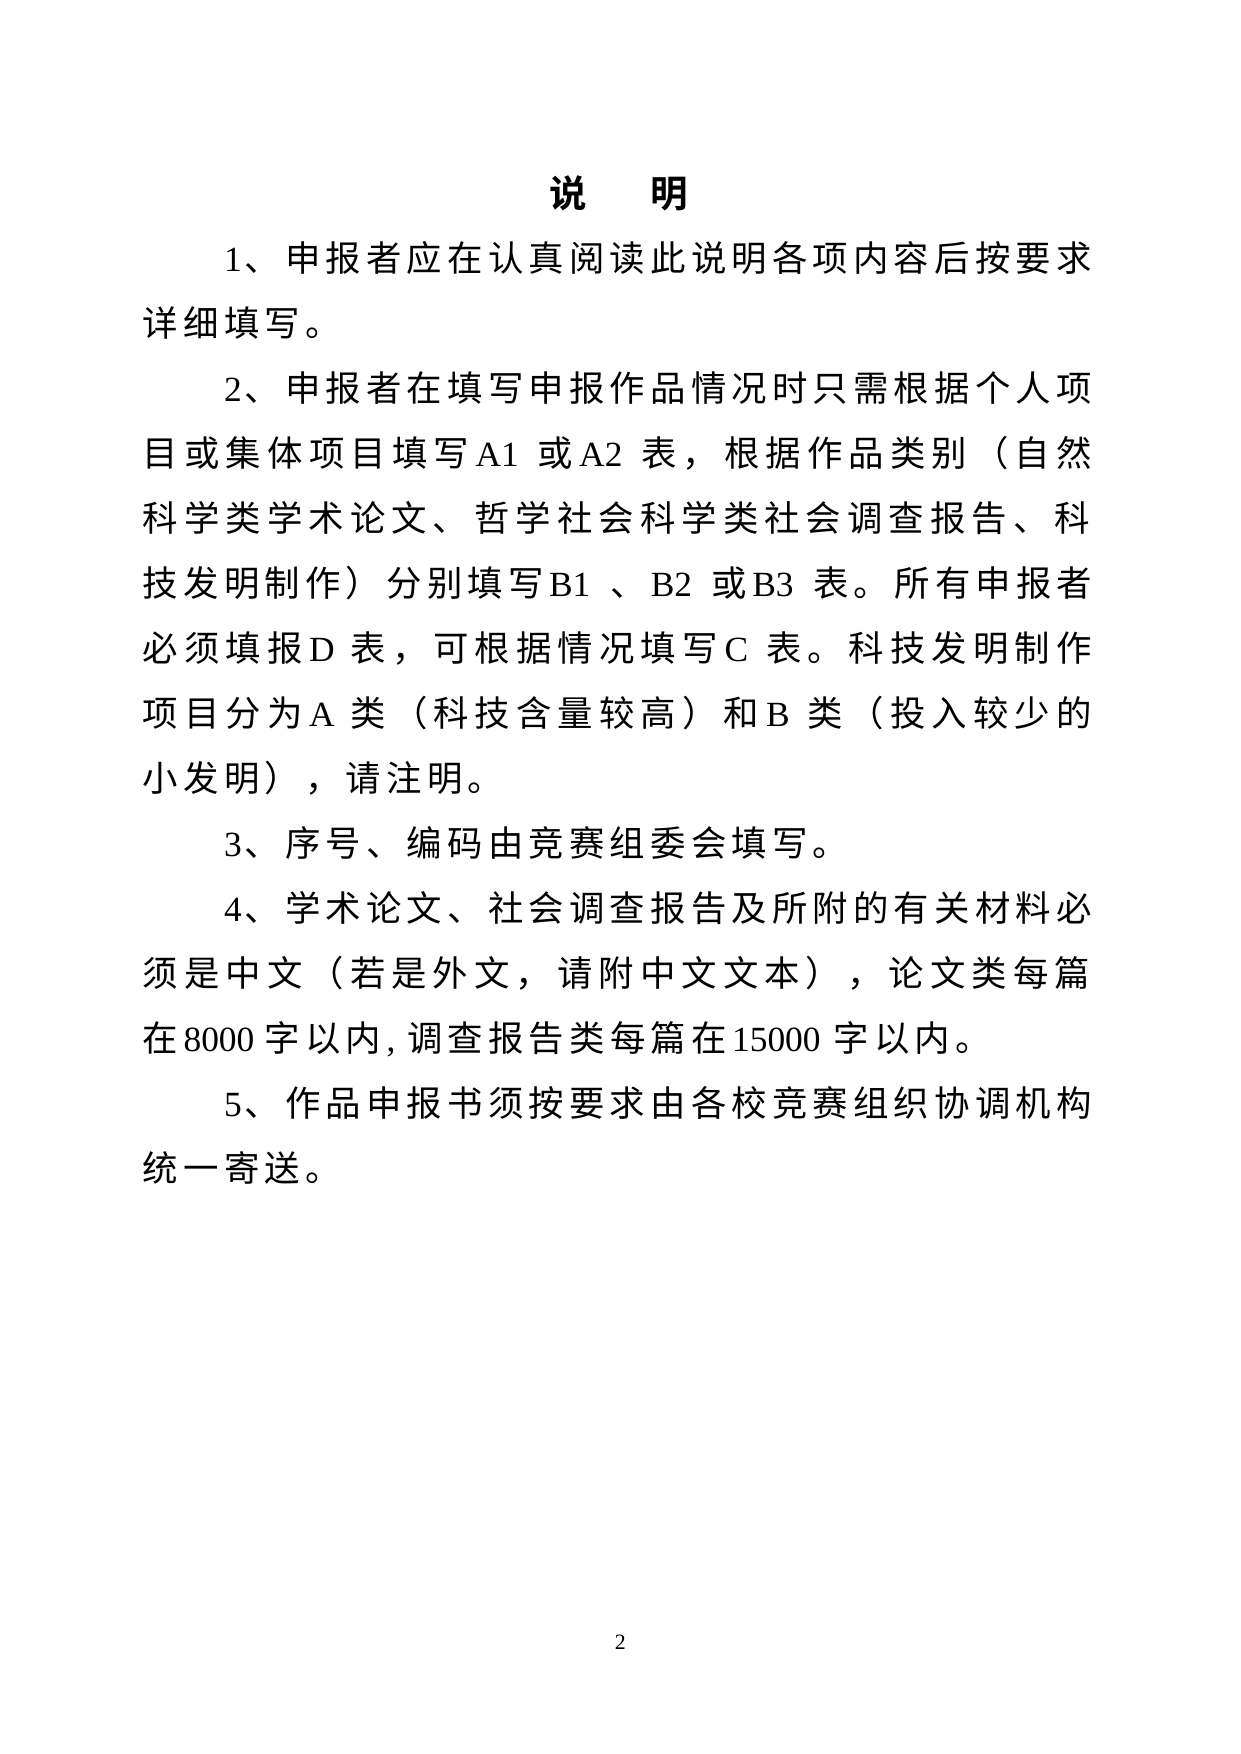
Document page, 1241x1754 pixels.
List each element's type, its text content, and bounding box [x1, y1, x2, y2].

text 1、申报者应在认真阅读此说明各项内容后按要求详细填写。 [143, 223, 1097, 353]
text 3、序号、编码由竞赛组委会填写。 [143, 808, 1097, 873]
text 5、作品申报书须按要求由各校竞赛组织协调机构统一寄送。 [143, 1068, 1097, 1198]
text 说 明 [143, 158, 1097, 223]
text 2、申报者在填写申报作品情况时只需根据个人项目或集体项目填写A1或A2表，根据作品类别（自然科学类学术论文、哲学社会科学类社会调查报告、科技发明制作）分别填写B1、B2或B3表。所有申报者必须填报D表，可根据情况填写C表。科技发明制作项目分为A类（科技含量较高）和B类（投入较少的小发明），请注明。 [143, 353, 1097, 808]
text 4、学术论文、社会调查报告及所附的有关材料必须是中文（若是外文，请附中文文本），论文类每篇在8000字以内, 调查报告类每篇在15000字以内。 [143, 873, 1097, 1068]
